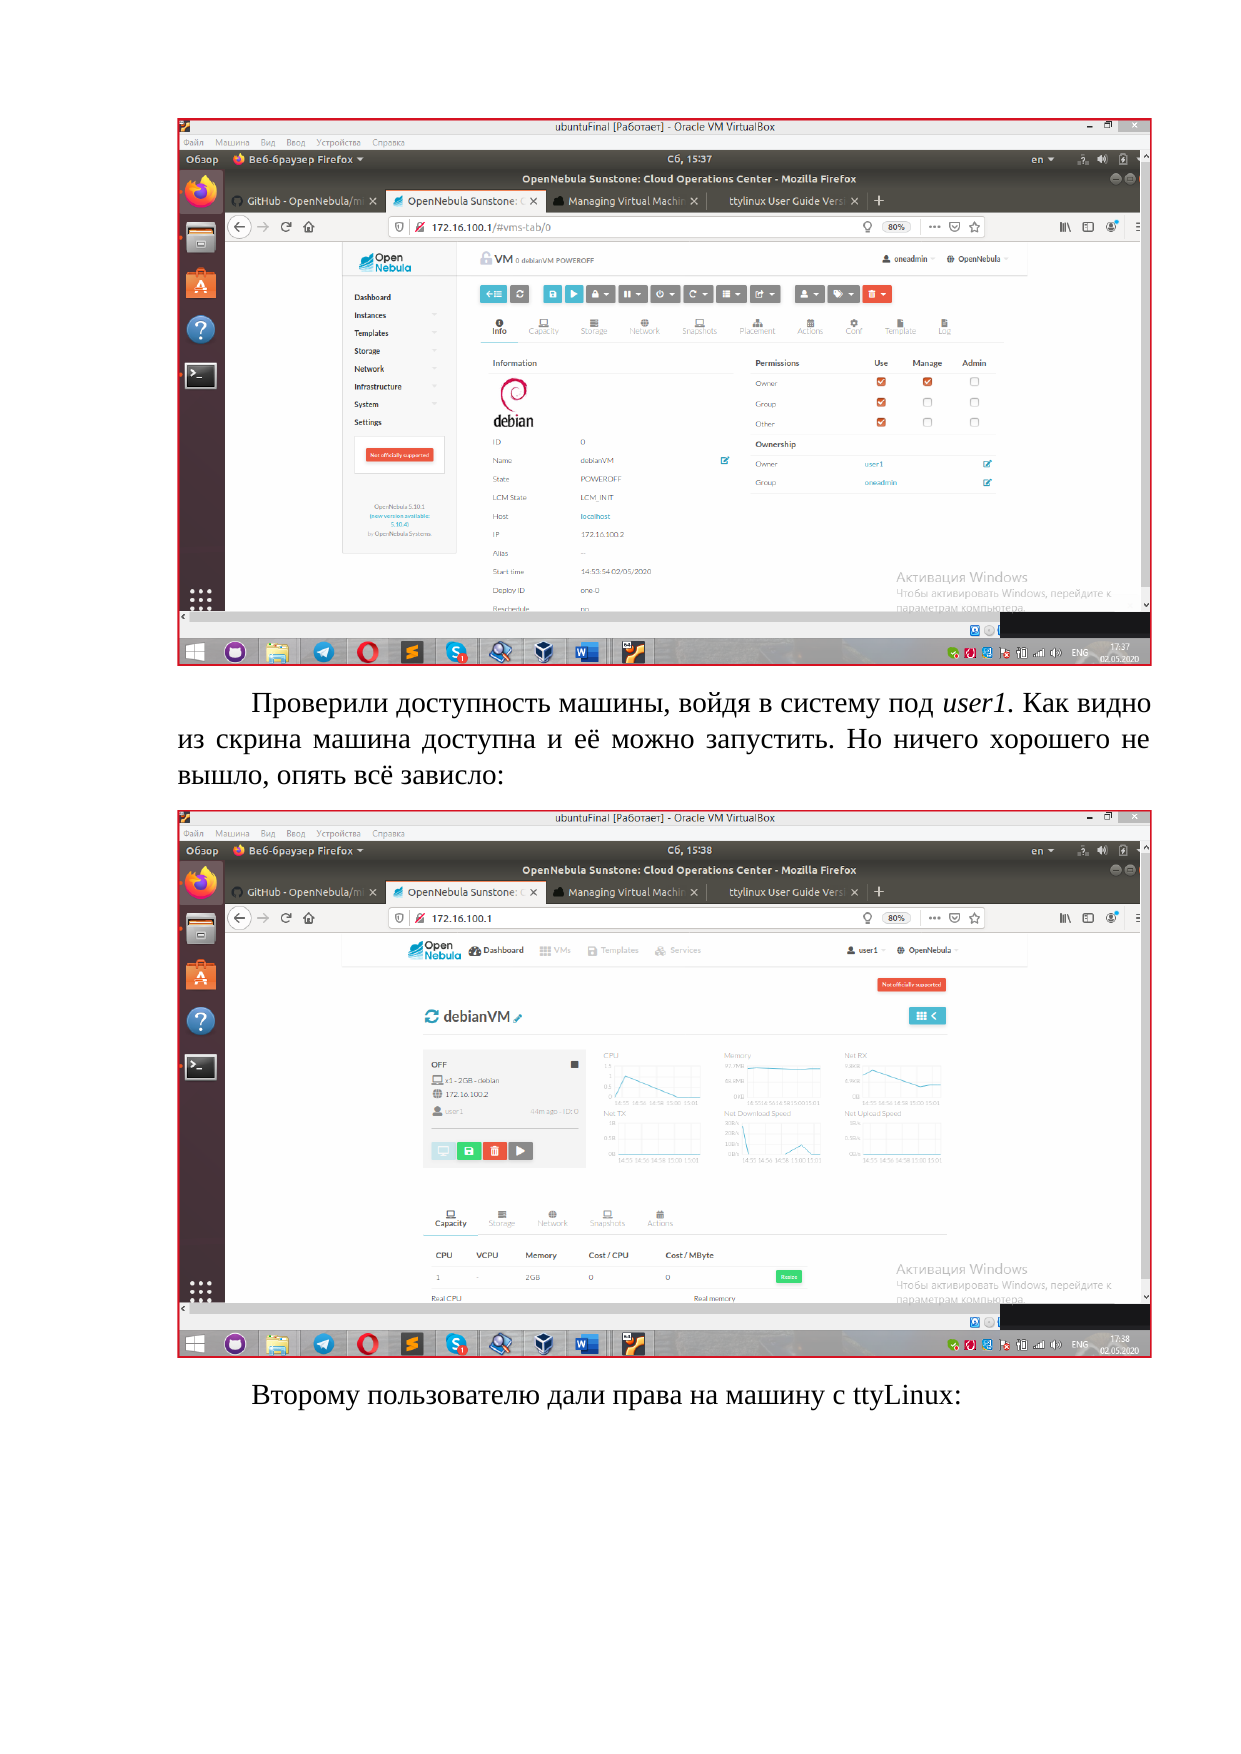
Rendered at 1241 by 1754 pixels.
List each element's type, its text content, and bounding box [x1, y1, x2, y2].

picture [177, 810, 1152, 1358]
text Второму пользователю дали права на машину с ttyLinux: [177, 1377, 1152, 1410]
picture [177, 118, 1152, 666]
text Проверили доступность машины, войдя в систему под user1. Как видно из скрина машина доступна и её можно запустить. Но ничего хорошего не вышло, опять всё зависло: [177, 685, 1152, 791]
